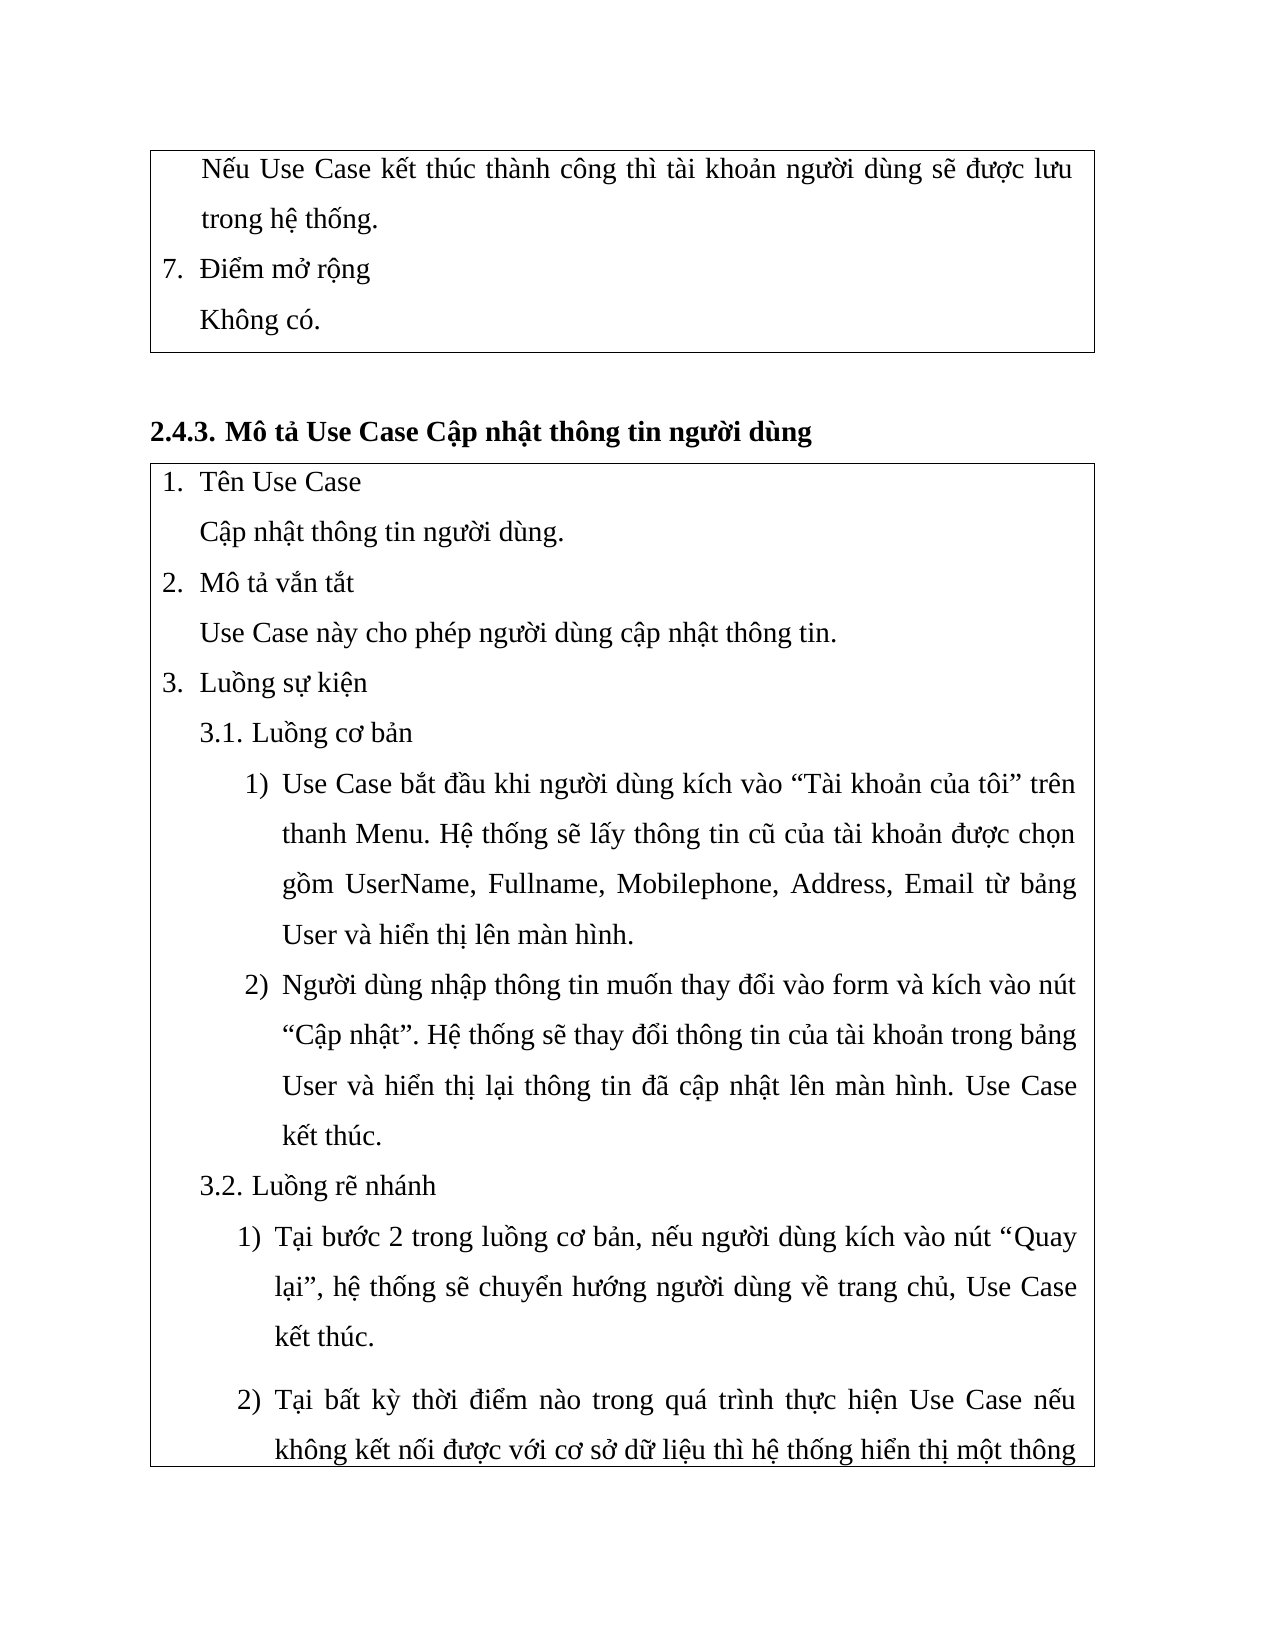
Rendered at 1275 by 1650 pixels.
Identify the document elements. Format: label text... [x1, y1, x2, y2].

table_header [151, 151, 1094, 352]
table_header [151, 464, 1094, 1466]
list Mô tả Use Case Cập nhật thông tin người dùng [150, 414, 1125, 448]
